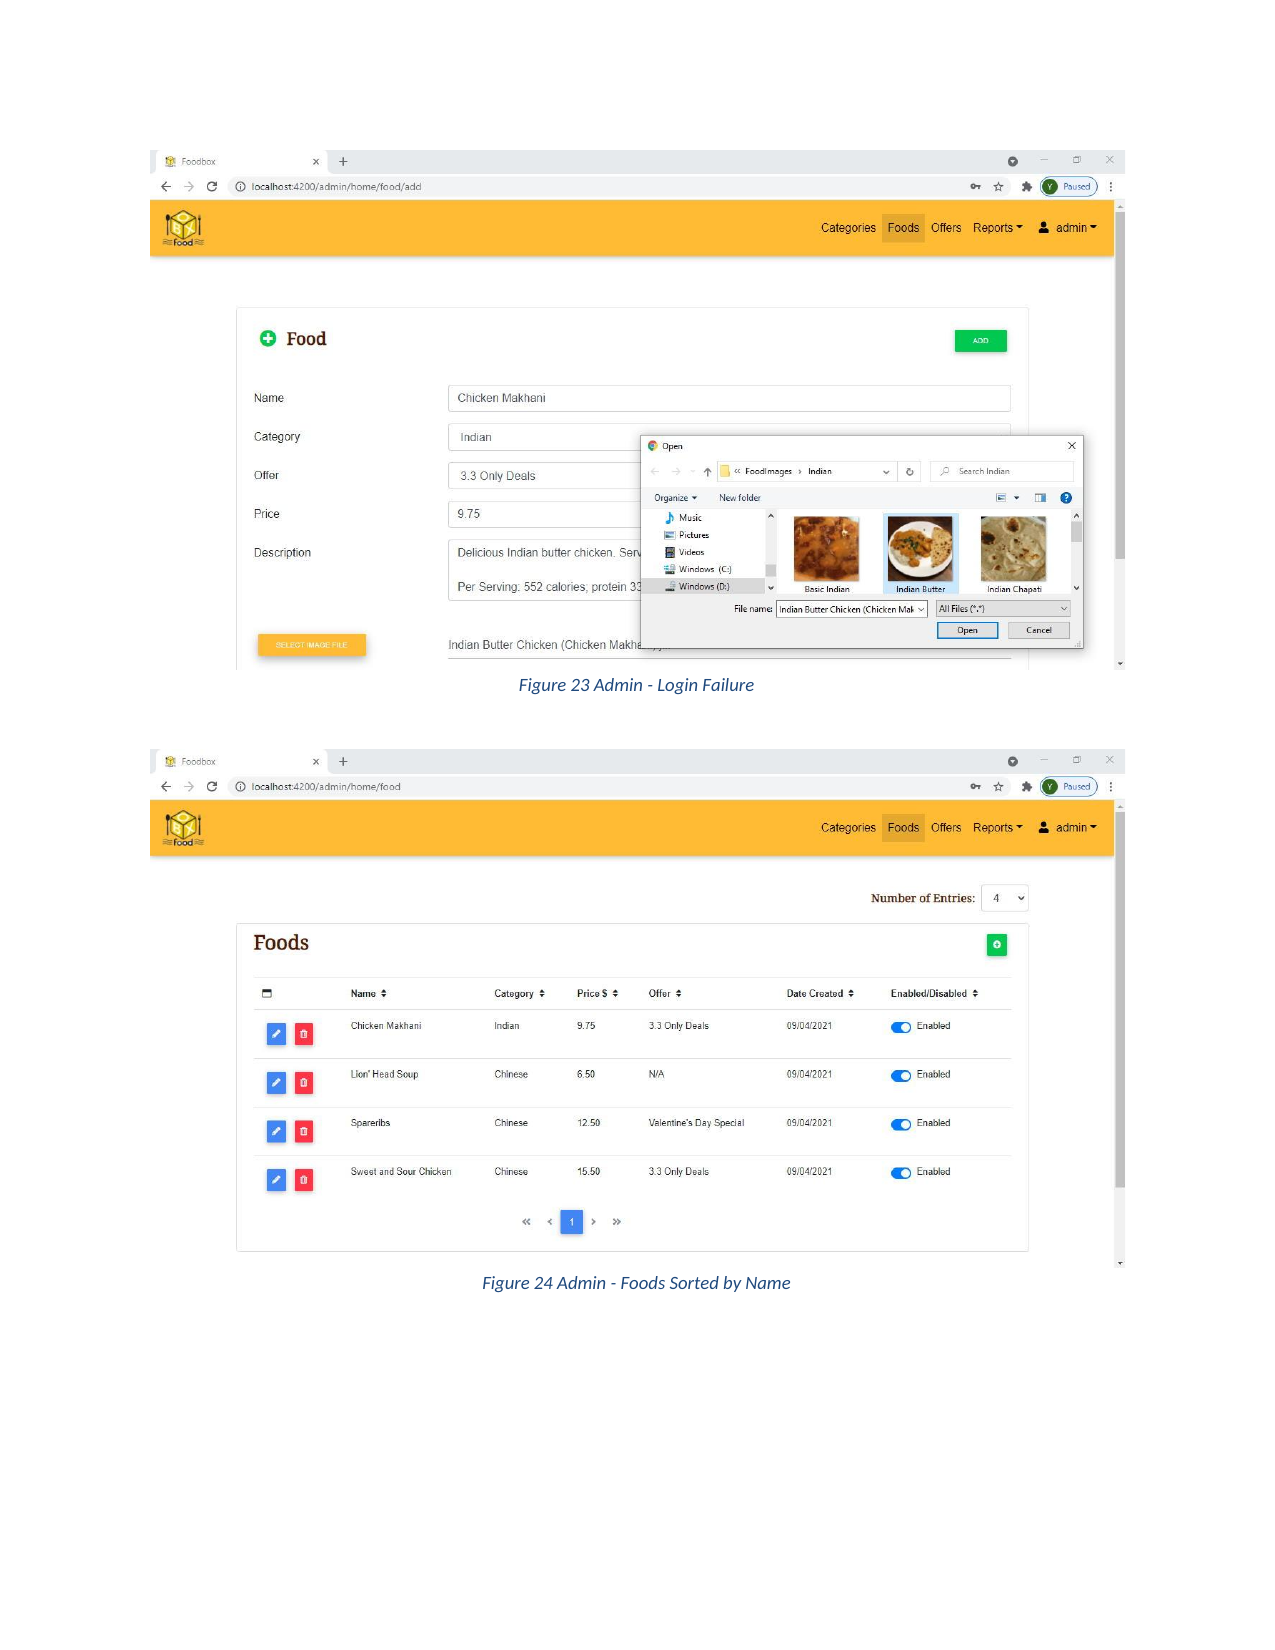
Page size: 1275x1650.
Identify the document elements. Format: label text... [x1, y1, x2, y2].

text Figure 24 Admin - Foods Sorted by Name [150, 1271, 1125, 1294]
text Figure 23 Admin - Login Failure [150, 673, 1125, 696]
picture [150, 150, 1125, 670]
picture [150, 749, 1125, 1268]
